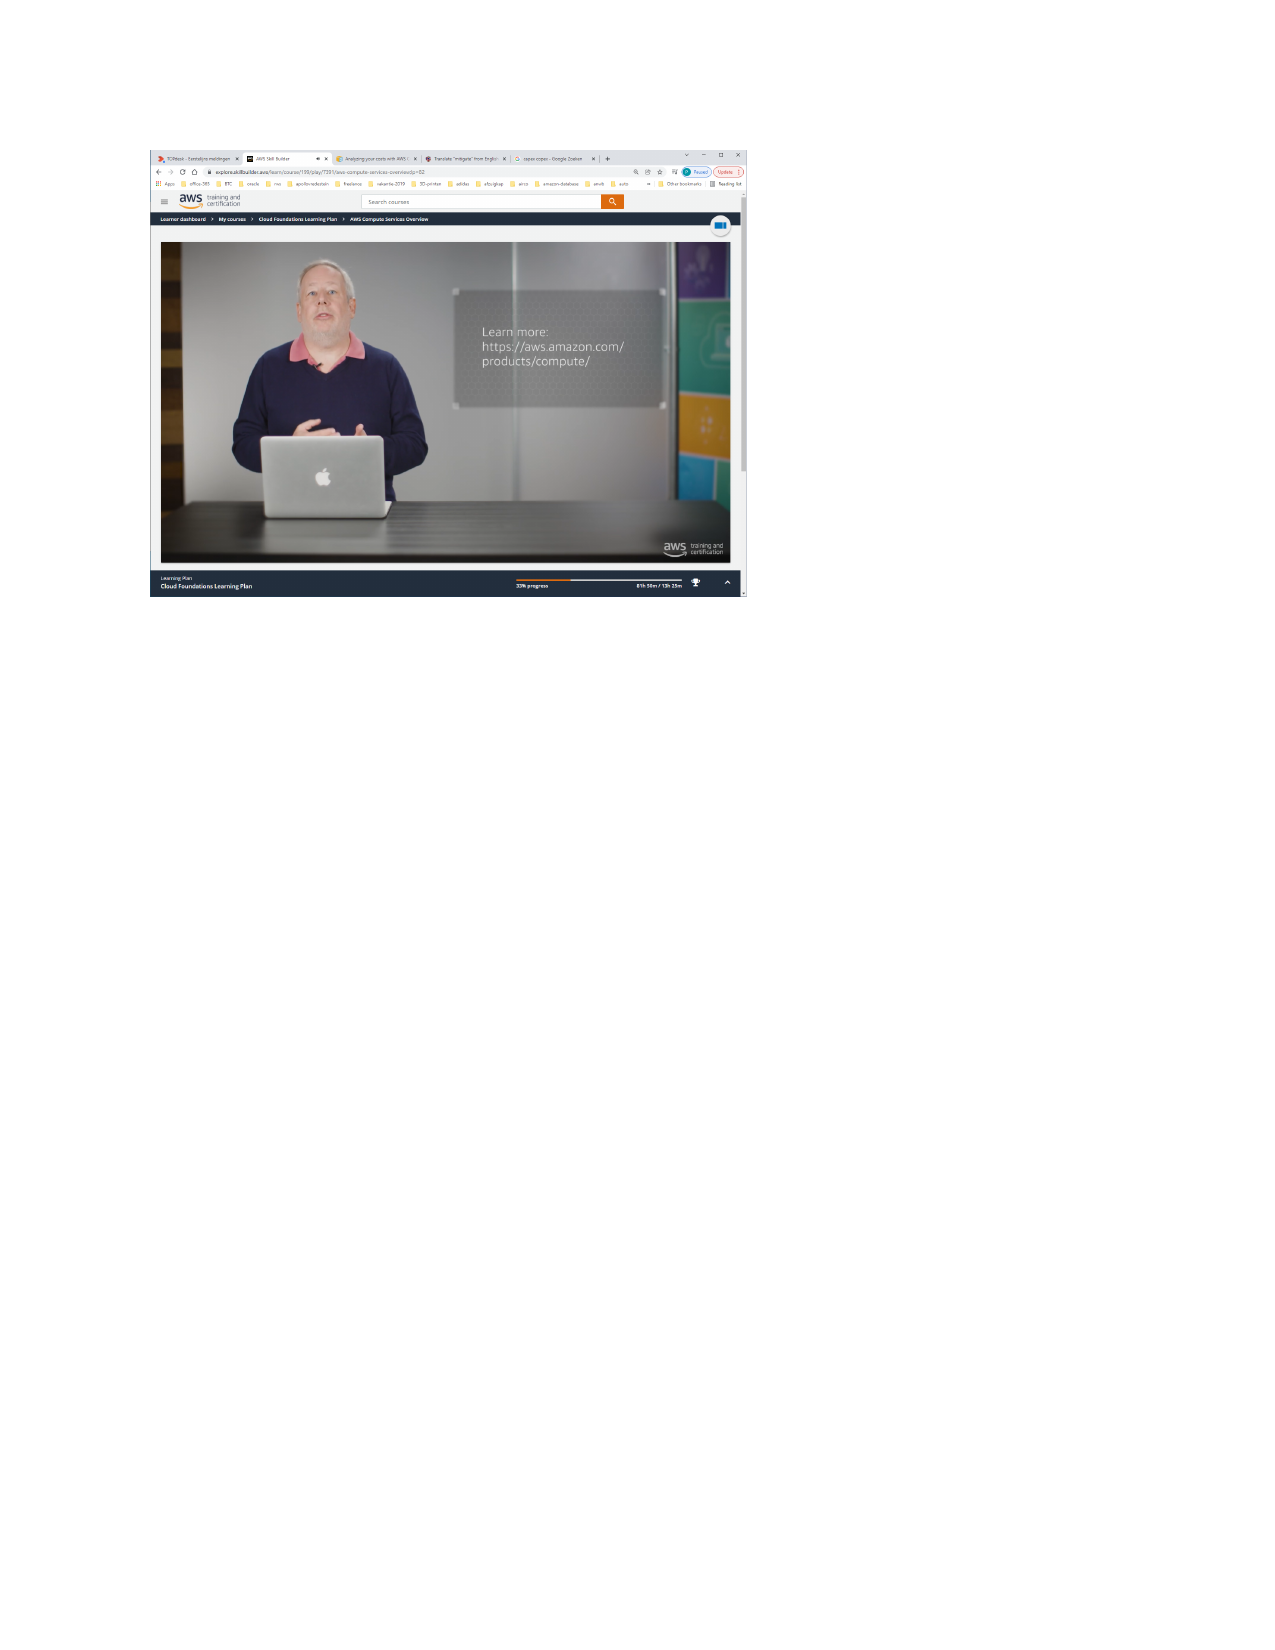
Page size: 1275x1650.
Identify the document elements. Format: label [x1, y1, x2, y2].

picture [150, 150, 747, 597]
